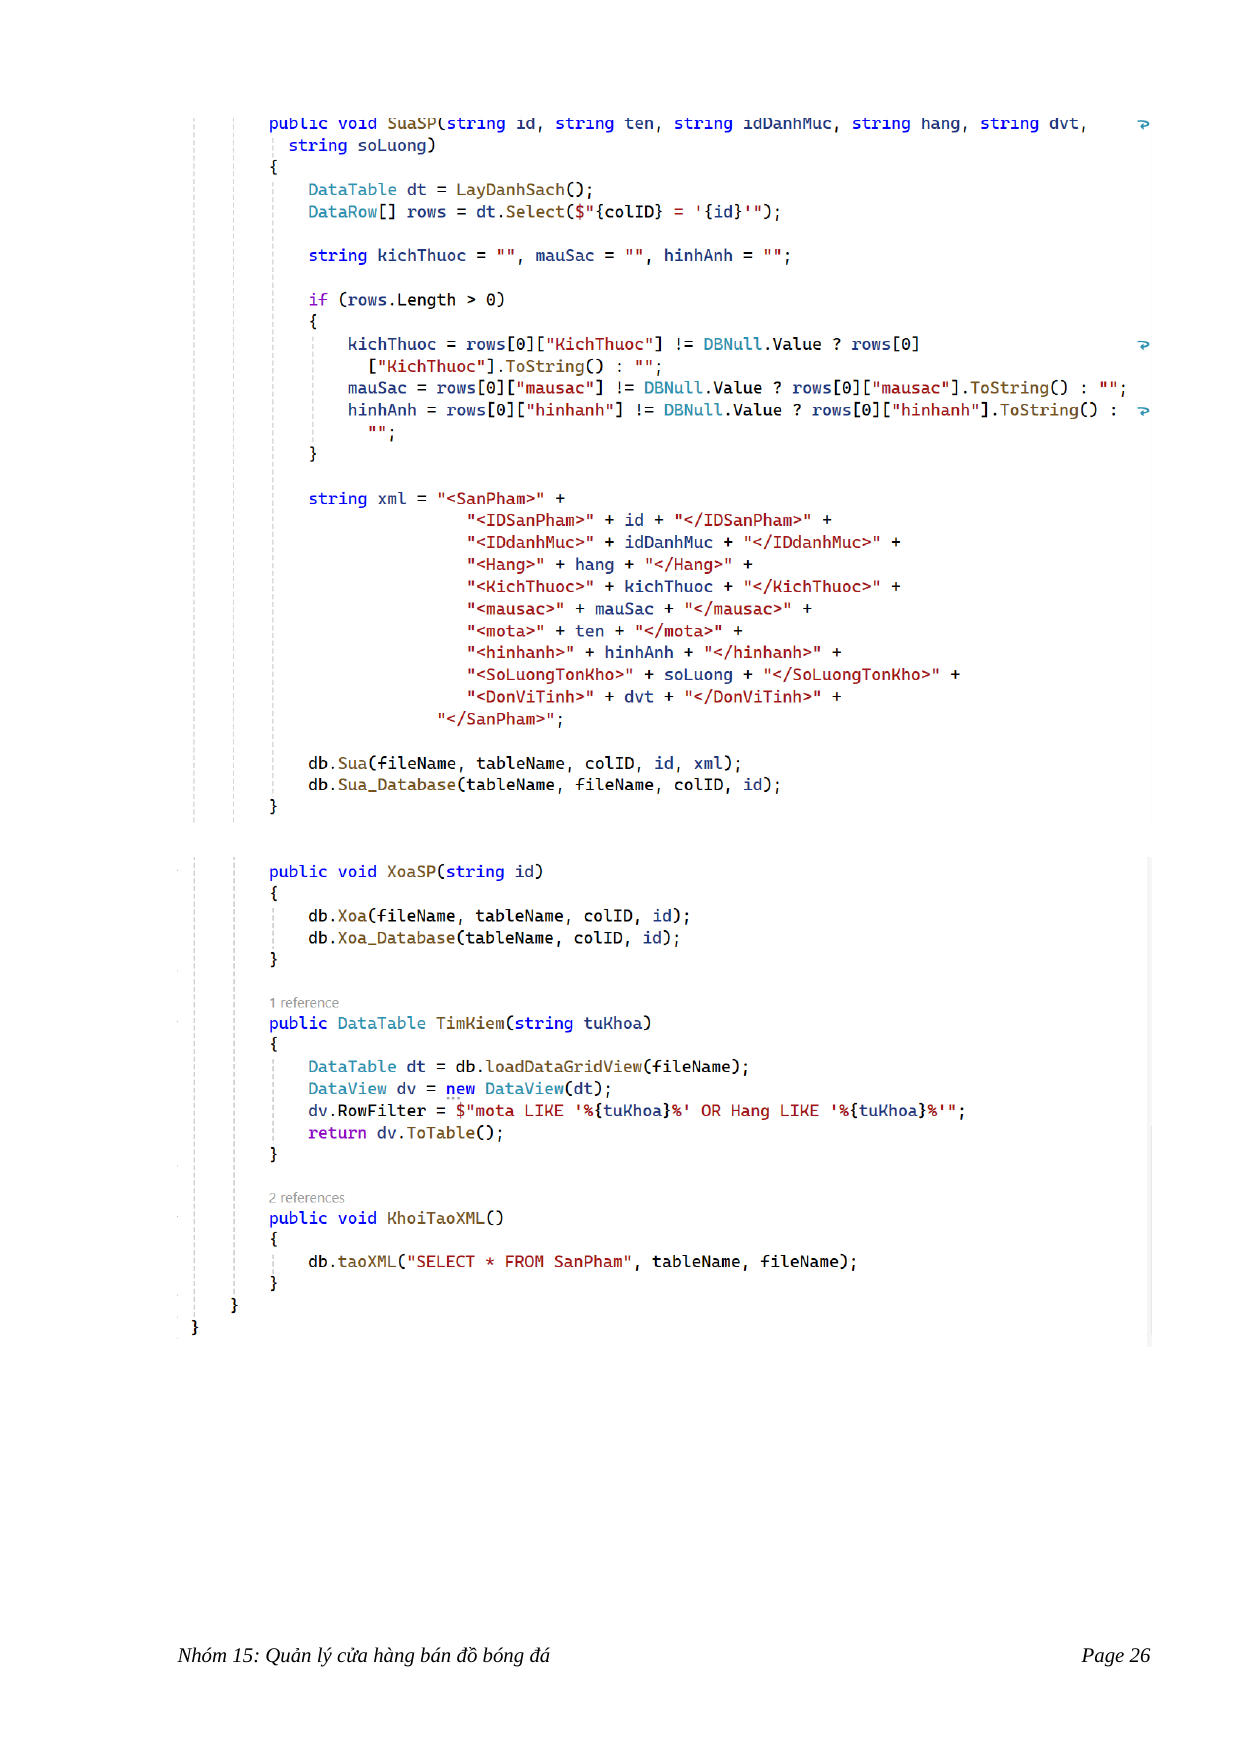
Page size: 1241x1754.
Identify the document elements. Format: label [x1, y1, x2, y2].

picture [177, 118, 1152, 824]
picture [177, 857, 1152, 1347]
